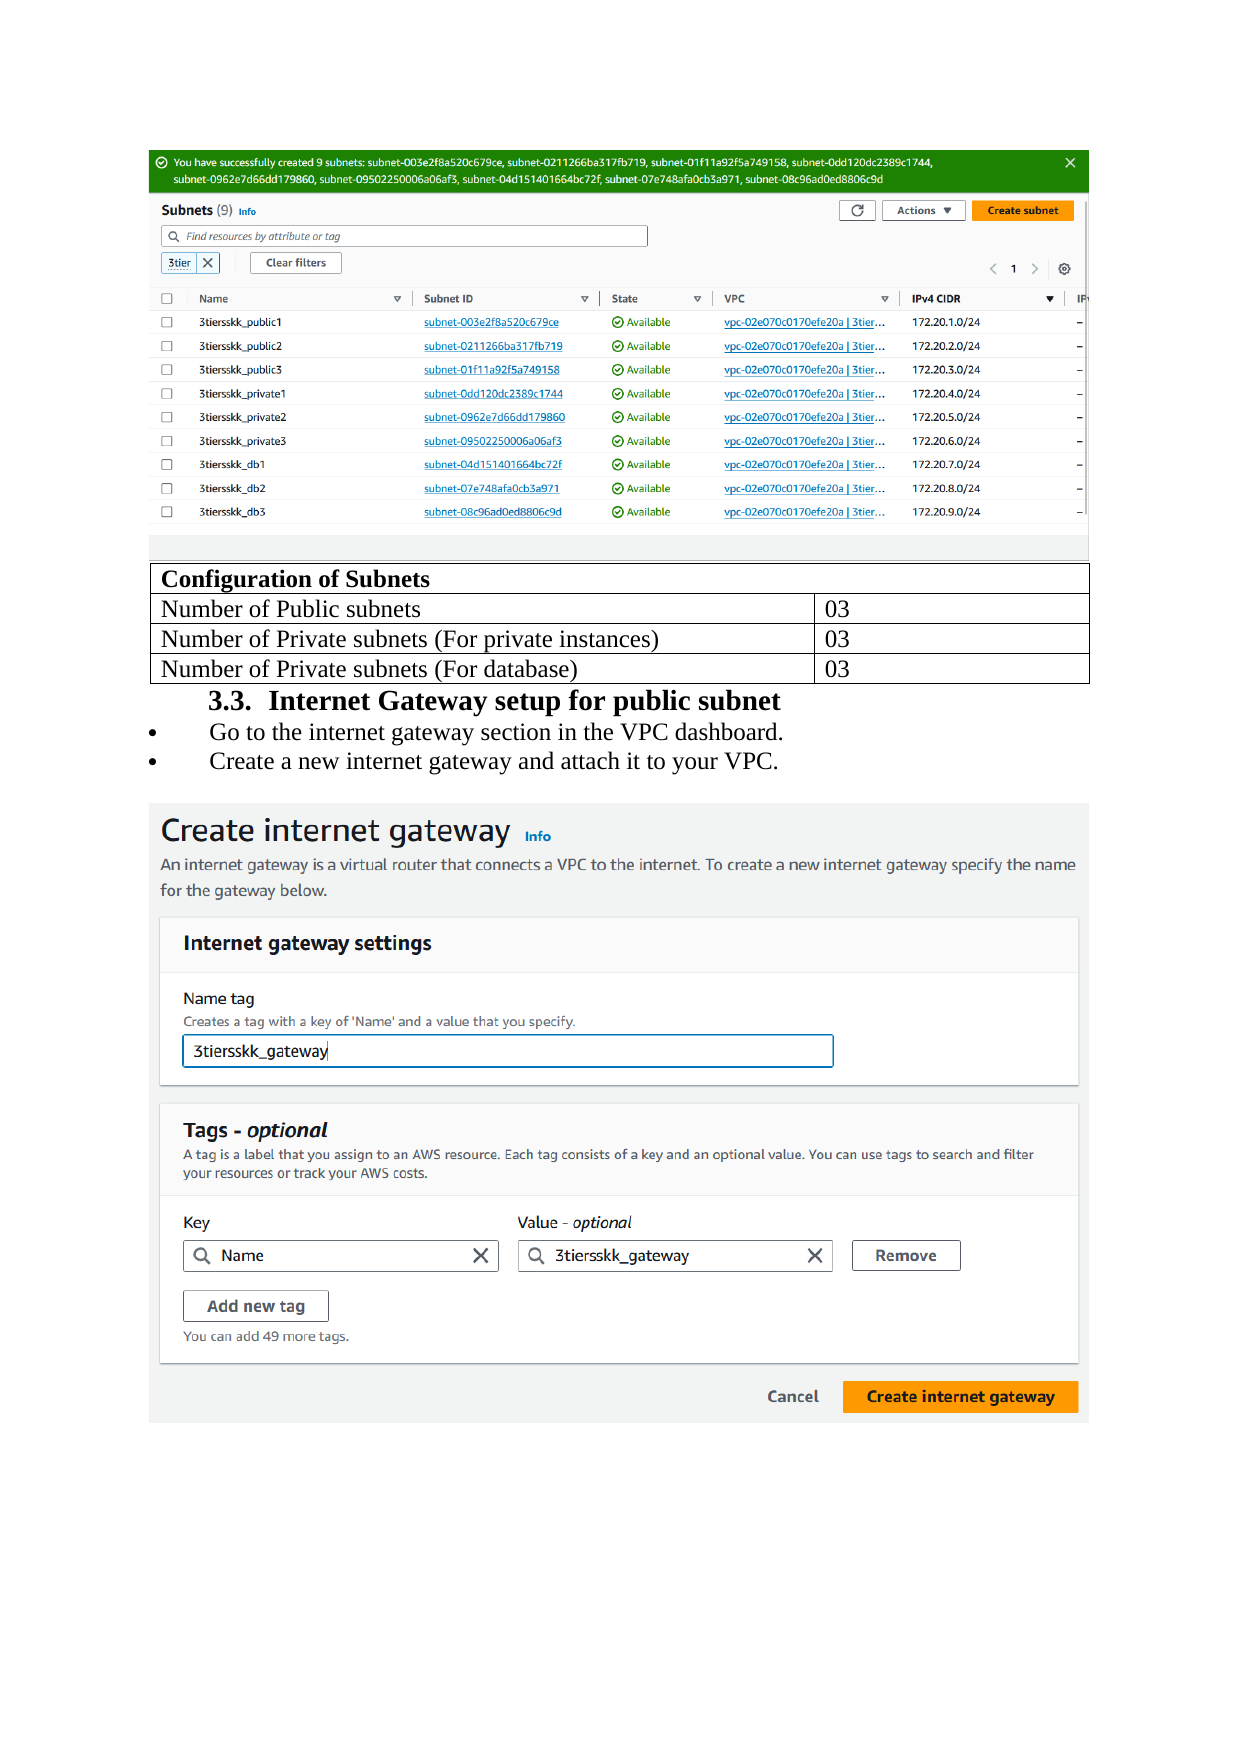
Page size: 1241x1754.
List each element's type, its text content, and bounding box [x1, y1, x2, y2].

table_cell 03 [815, 594, 1089, 623]
table_cell Number of Private subnets (For database) [151, 654, 814, 682]
picture [148, 803, 1089, 1423]
list Create a new internet gateway and attach it to your VPC. [149, 746, 1090, 774]
table_cell 03 [815, 624, 1089, 653]
list Go to the internet gateway section in the VPC dashboard. [149, 717, 1090, 746]
list Internet Gateway setup for public subnet [208, 684, 1090, 717]
table_header Configuration of Subnets [151, 564, 1089, 593]
picture [148, 150, 1089, 561]
table_cell 03 [815, 654, 1089, 682]
table_cell Number of Public subnets [151, 594, 814, 623]
table_cell Number of Private subnets (For private instances) [151, 624, 814, 653]
